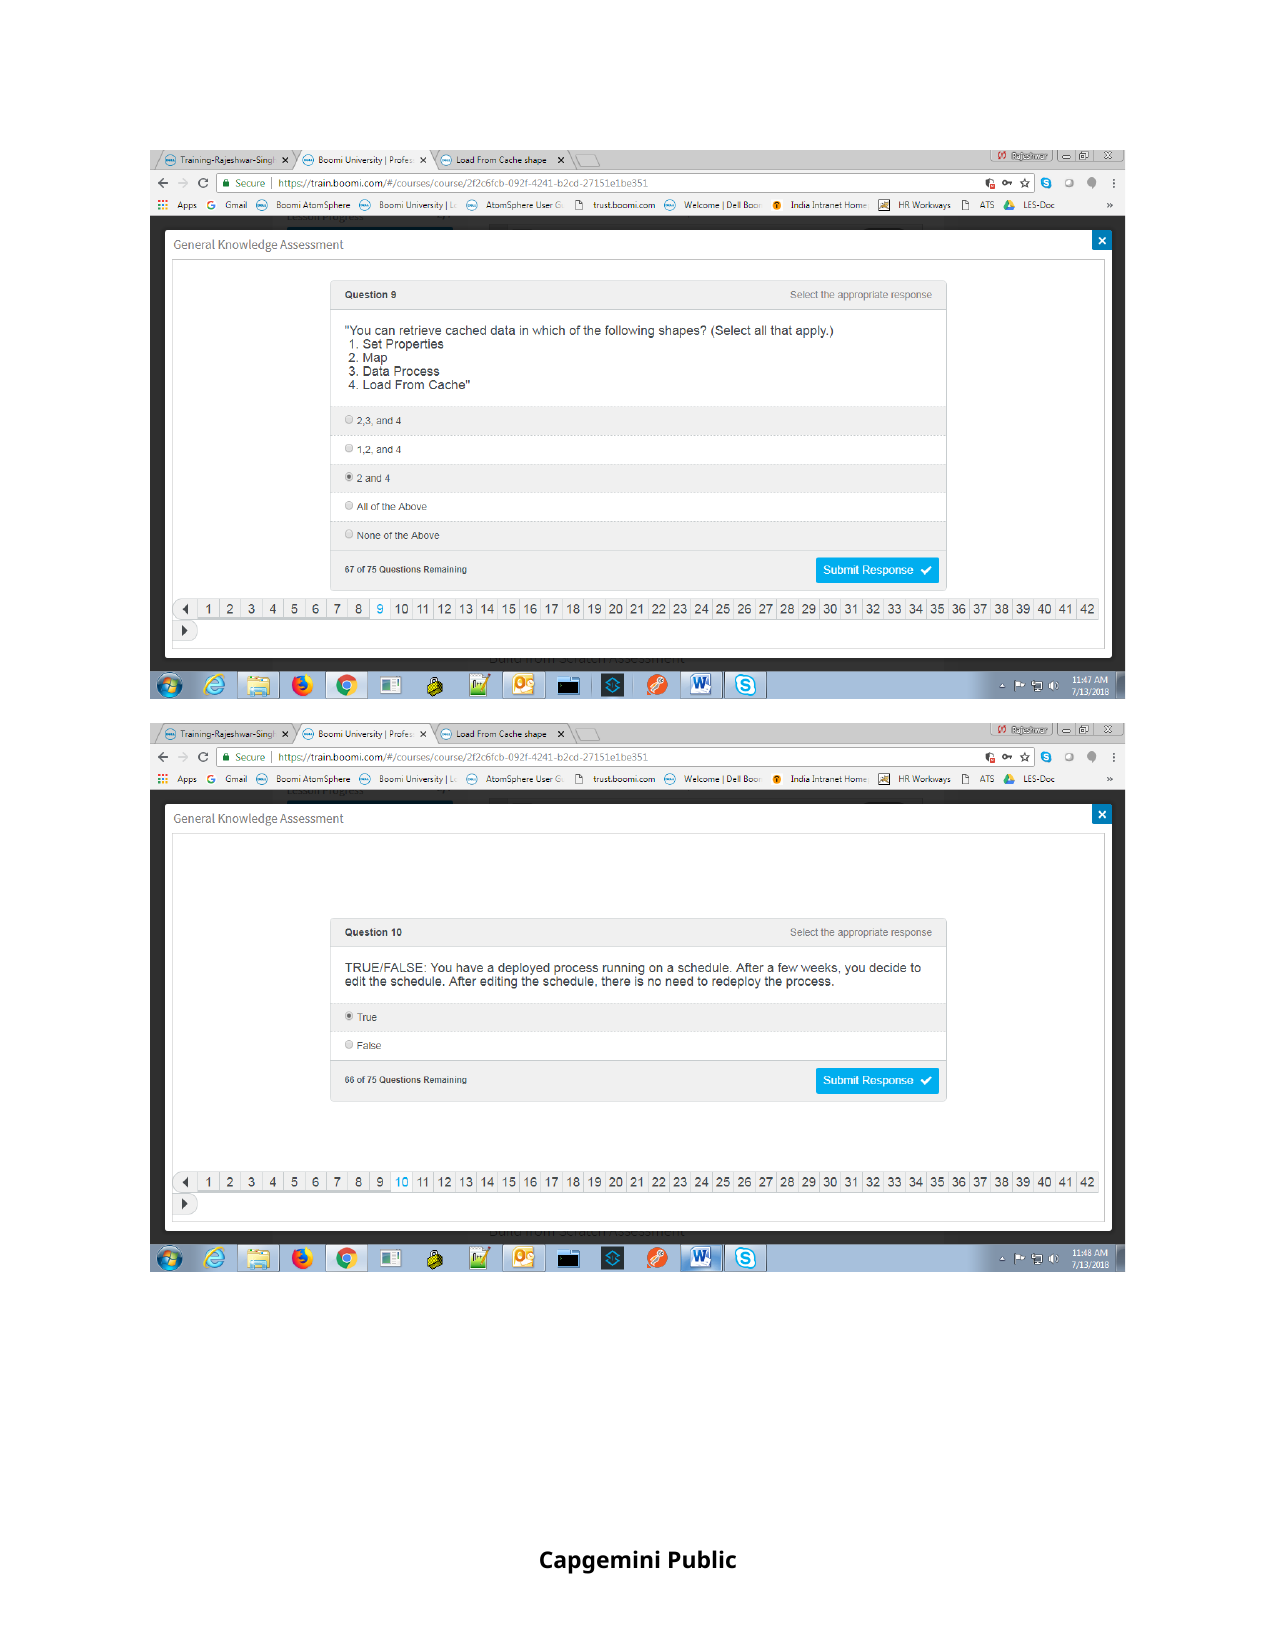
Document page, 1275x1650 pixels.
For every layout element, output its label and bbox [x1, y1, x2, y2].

picture [150, 723, 1125, 1272]
picture [150, 150, 1125, 699]
